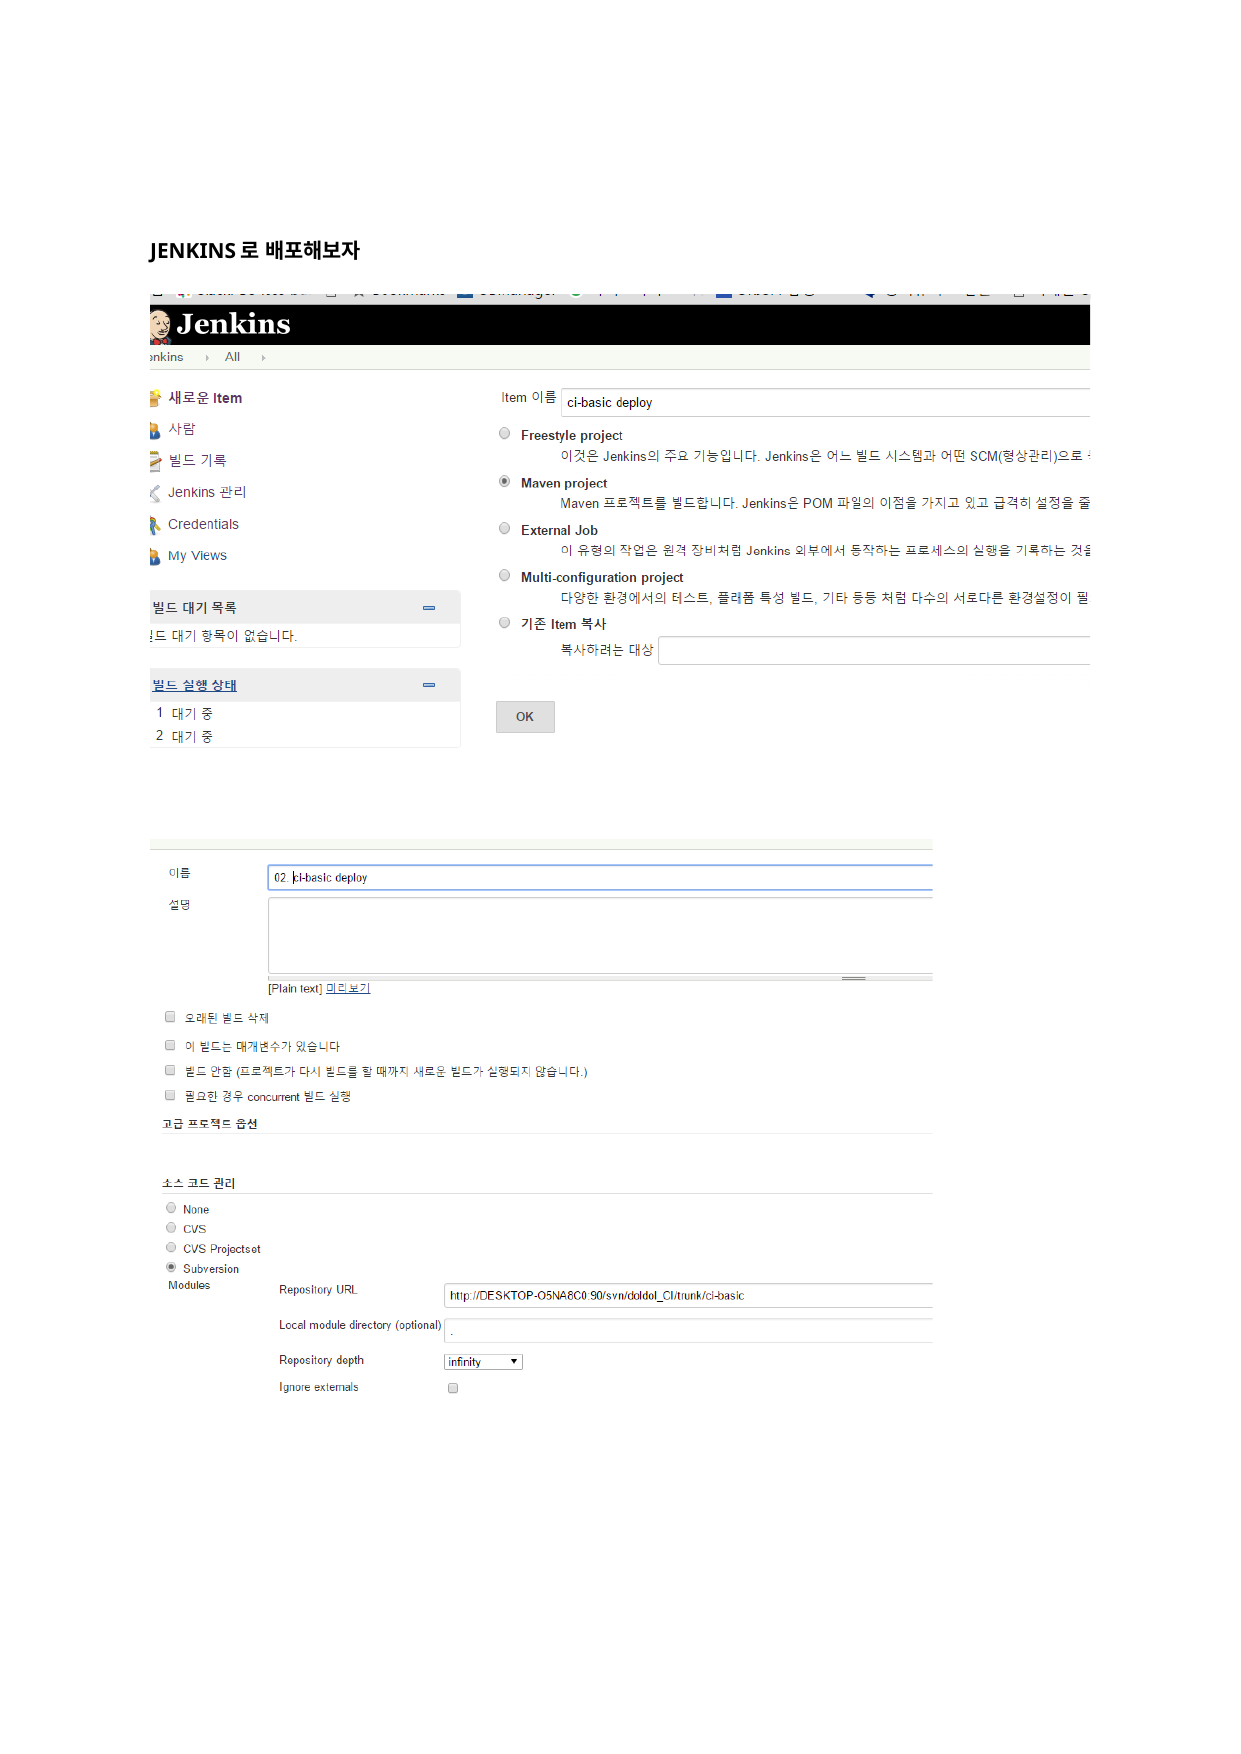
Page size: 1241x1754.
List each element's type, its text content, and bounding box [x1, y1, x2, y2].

picture [150, 839, 933, 1441]
subtitle JENKINS로 배포해보자 [150, 235, 1090, 265]
picture [150, 294, 1091, 811]
